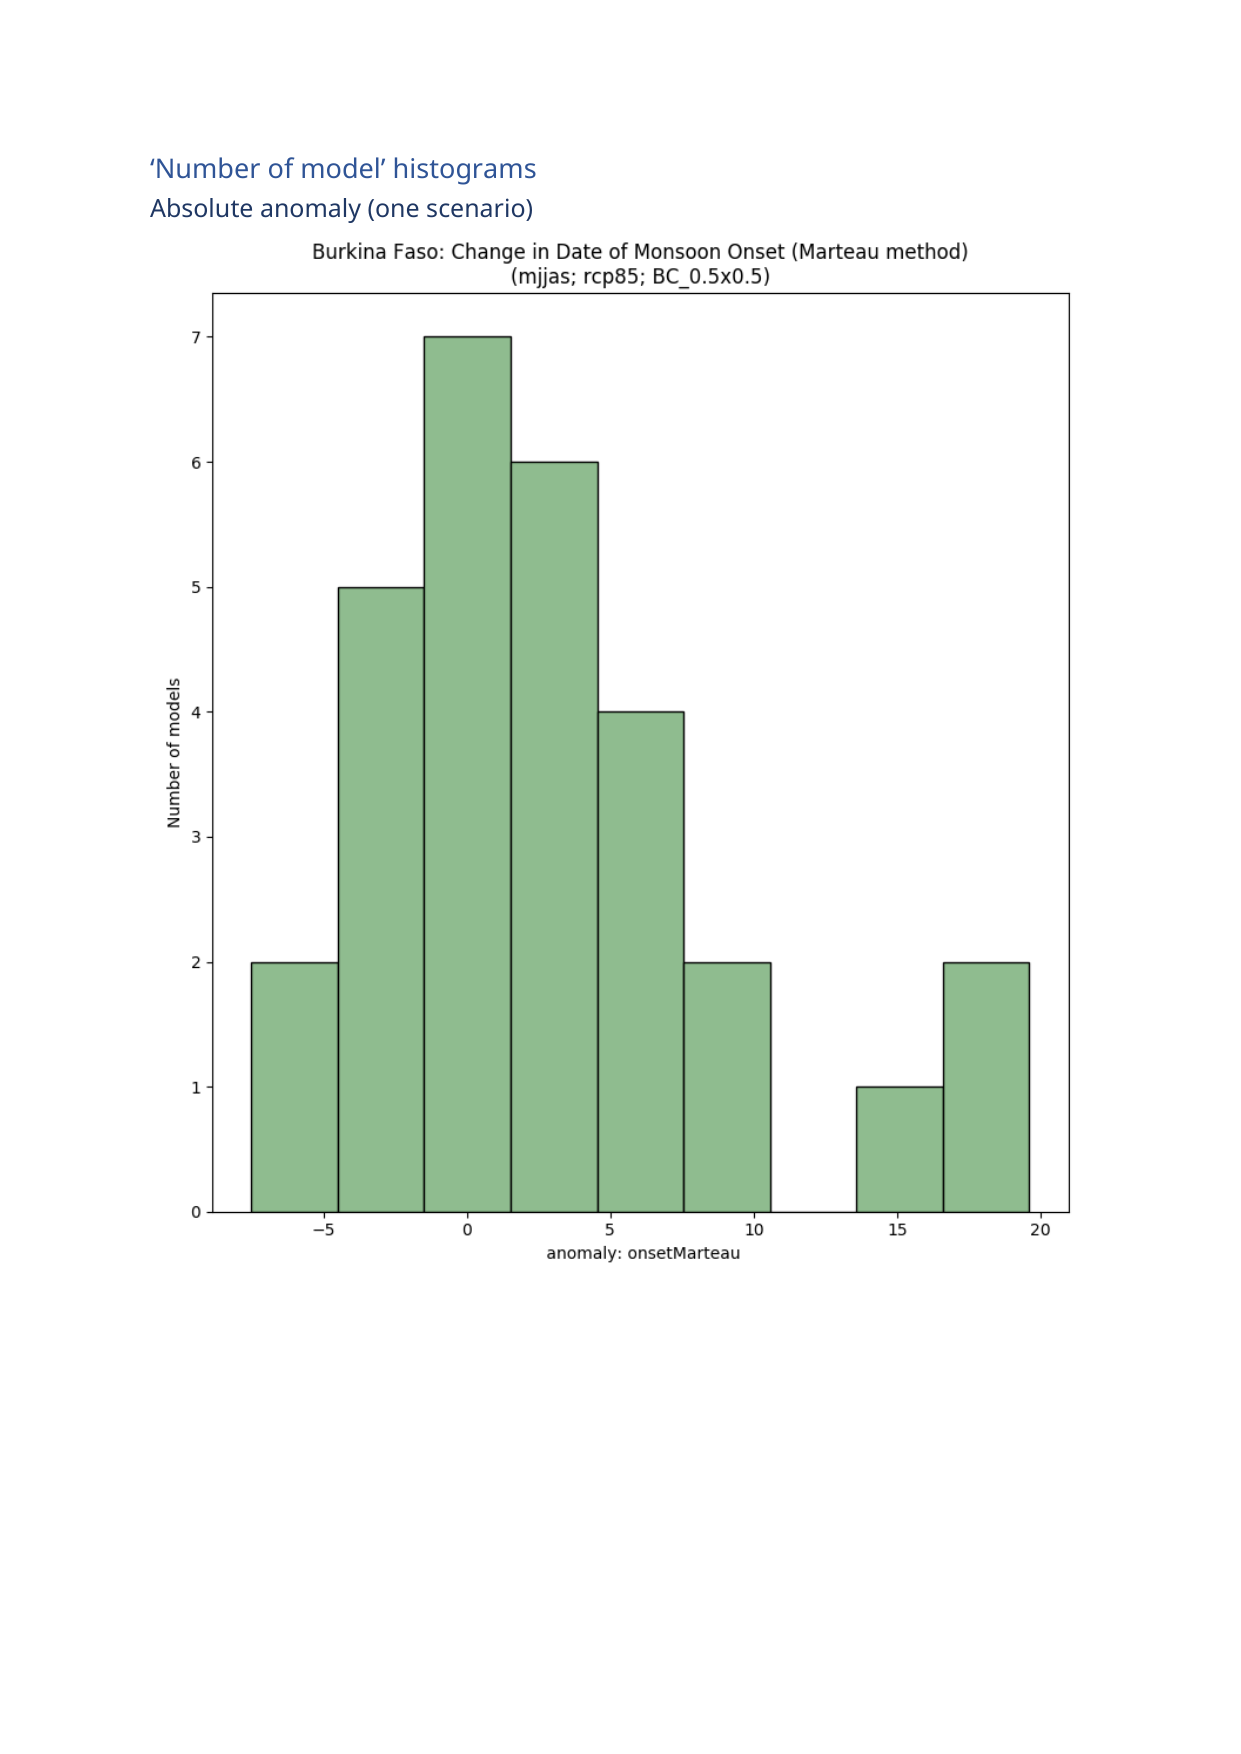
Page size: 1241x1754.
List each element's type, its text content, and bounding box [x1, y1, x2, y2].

subtitle ‘Number of model’ histograms [150, 150, 1090, 187]
subtitle Absolute anomaly (one scenario) [150, 191, 1090, 225]
picture [150, 225, 1090, 1280]
